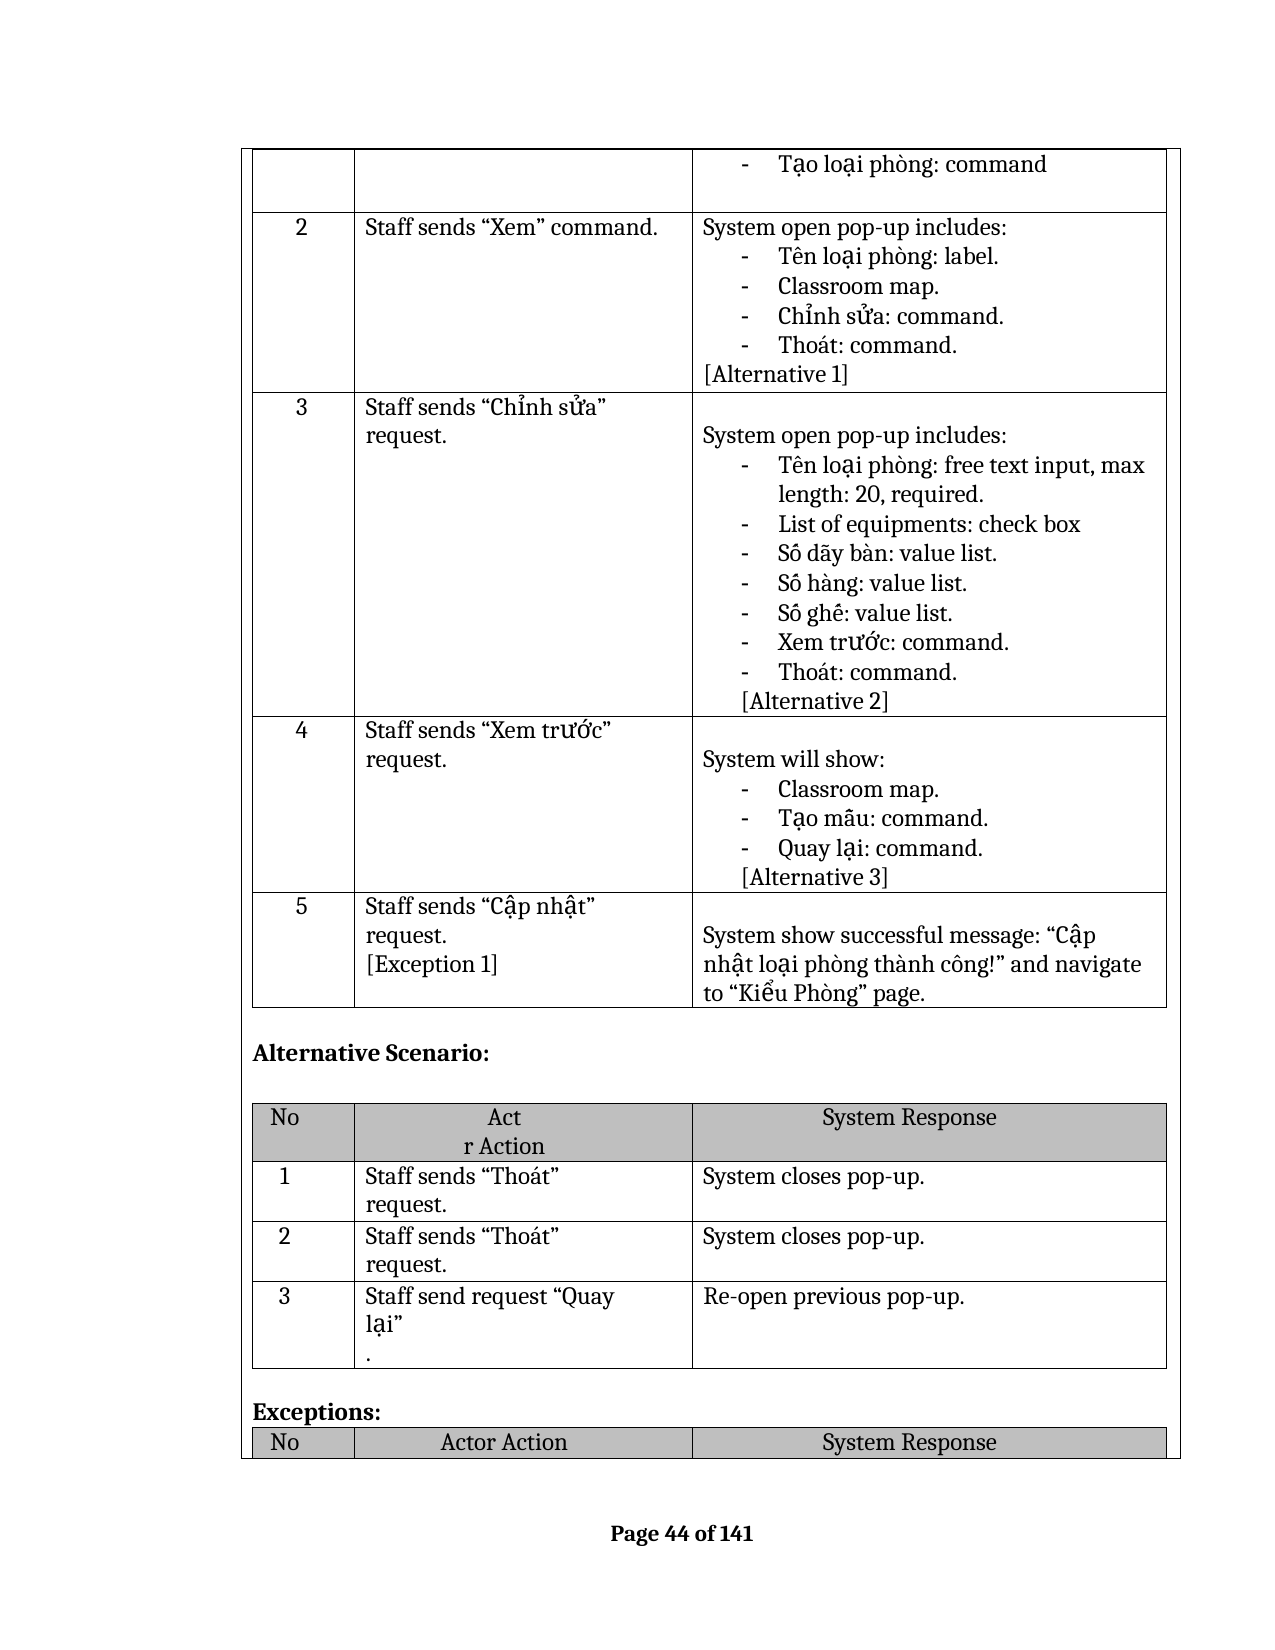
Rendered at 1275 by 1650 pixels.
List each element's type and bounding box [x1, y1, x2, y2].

table_cell [242, 149, 1180, 1458]
